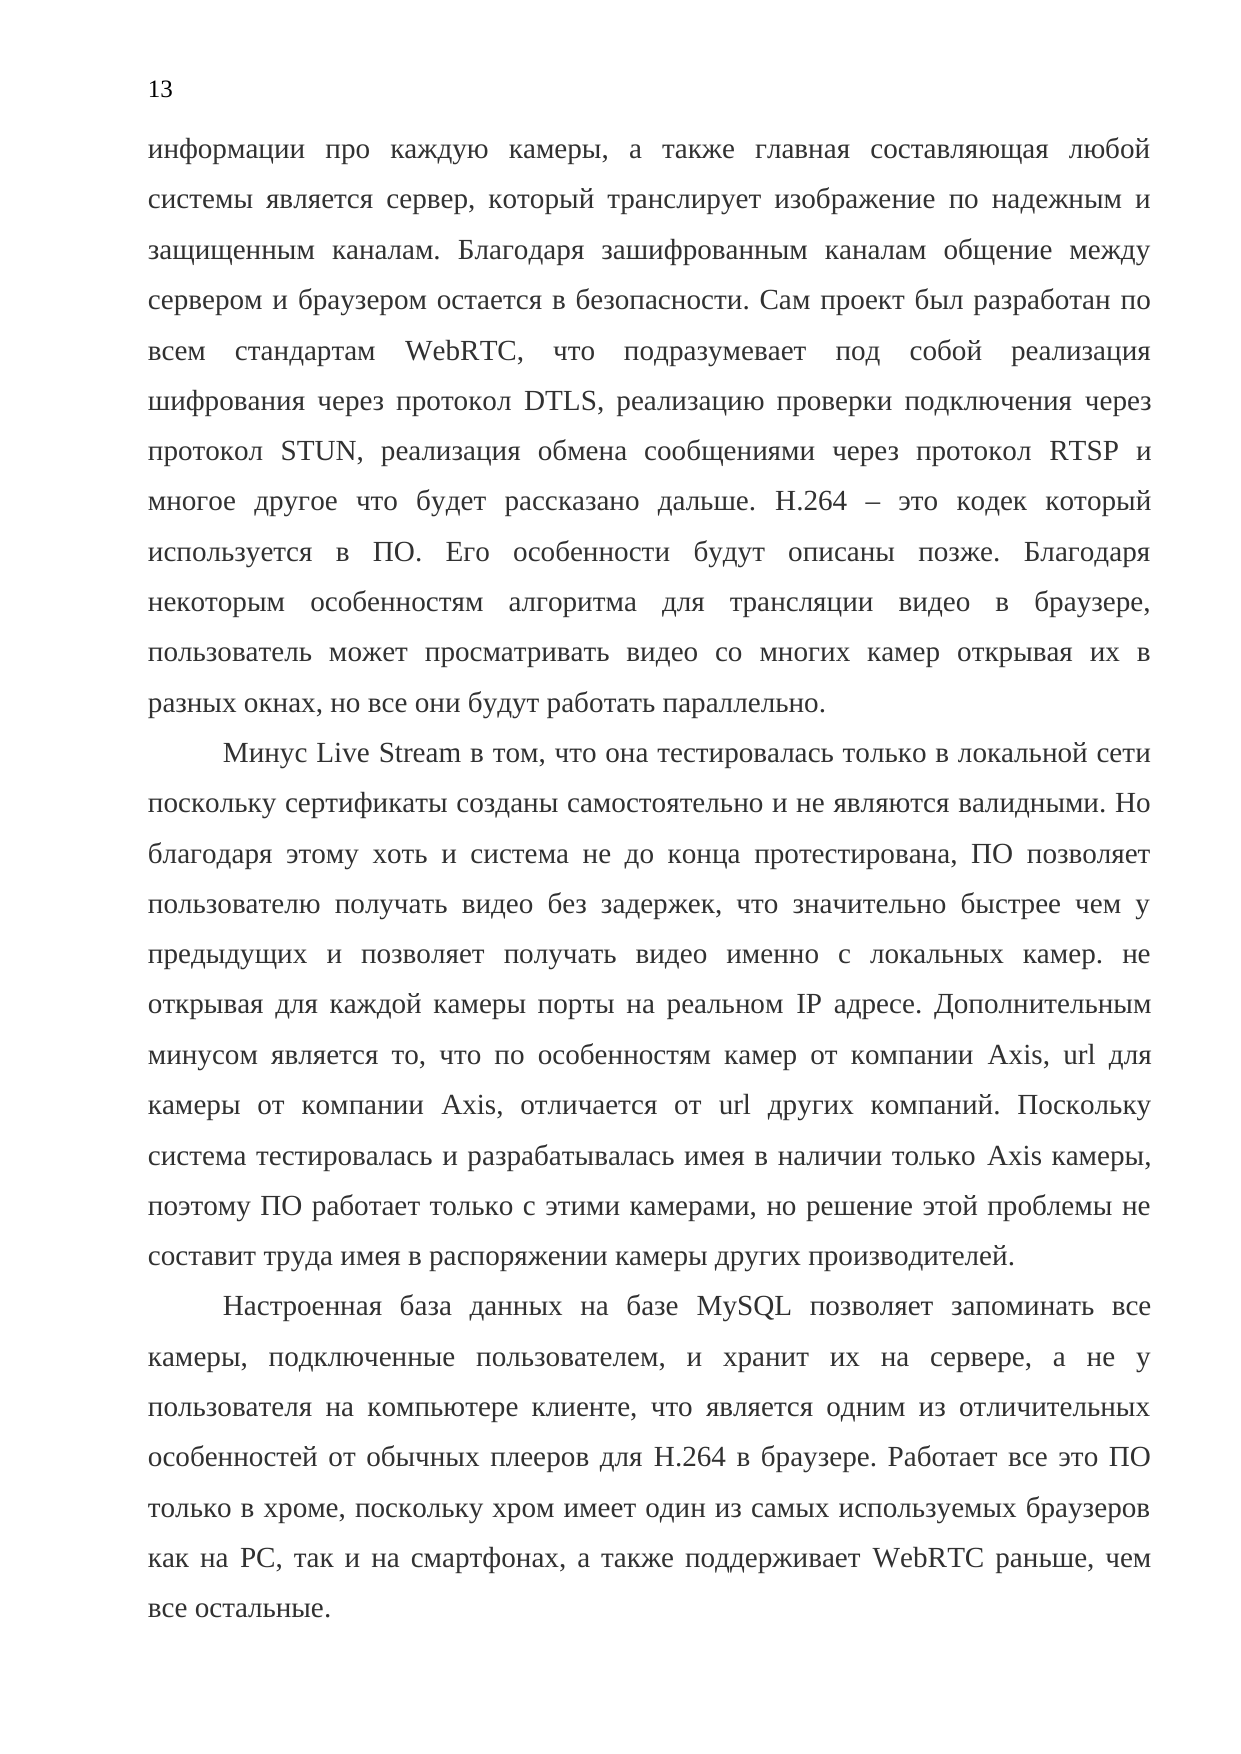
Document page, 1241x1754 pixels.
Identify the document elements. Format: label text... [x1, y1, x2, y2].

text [148, 131, 1152, 718]
text Настроенная база данных на базе MySQL позволяет запоминать все камеры, подключенные пользователем, и хранит их на сервере, а не у пользователя на компьютере клиенте, что является одним из отличительных особенностей от обычных плееров для H.264 в браузере. Работает все это ПО только в хроме, поскольку хром имеет один из самых используемых браузеров как на PC, так и на смартфонах, а также поддерживает WebRTC раньше, чем все остальные. [148, 1288, 1152, 1624]
text Минус Live Stream в том, что она тестировалась только в локальной сети поскольку сертификаты созданы самостоятельно и не являются валидными. Но благодаря этому хоть и система не до конца протестирована, ПО позволяет пользователю получать видео без задержек, что значительно быстрее чем у предыдущих и позволяет получать видео именно с локальных камер. не открывая для каждой камеры порты на реальном IP адресе. Дополнительным минусом является то, что по особенностям камер от компании Axis, url для камеры от компании Axis, отличается от url других компаний. Поскольку система тестировалась и разрабатывалась имея в наличии только Axis камеры, поэтому ПО работает только с этими камерами, но решение этой проблемы не составит труда имея в распоряжении камеры других производителей. [148, 735, 1152, 1272]
